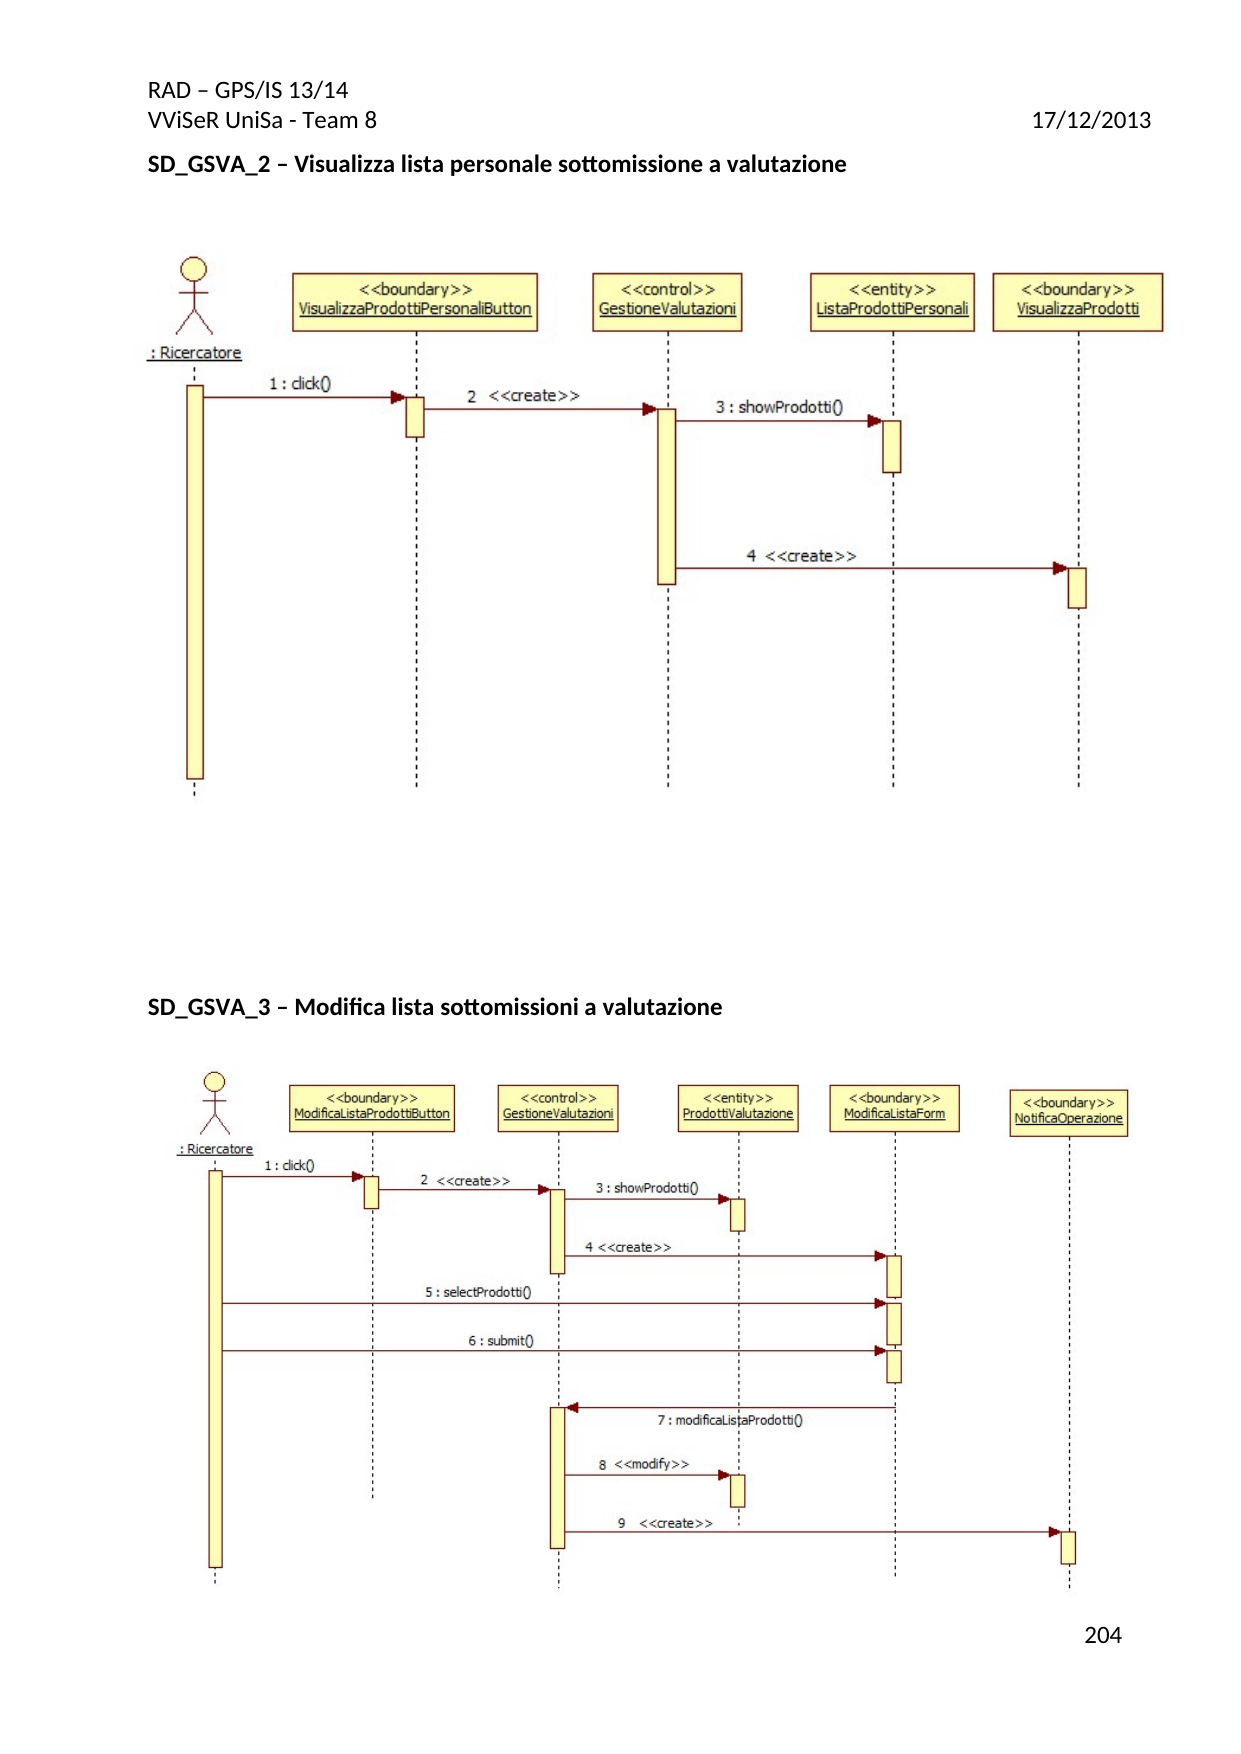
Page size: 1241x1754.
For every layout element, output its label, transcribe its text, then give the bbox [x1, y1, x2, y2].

picture [147, 1047, 1152, 1612]
text SD_GSVA_3 – Modifica lista sottomissioni a valutazione [148, 991, 1122, 1022]
picture [110, 226, 1193, 827]
text SD_GSVA_2 – Visualizza lista personale sottomissione a valutazione [148, 148, 1122, 178]
